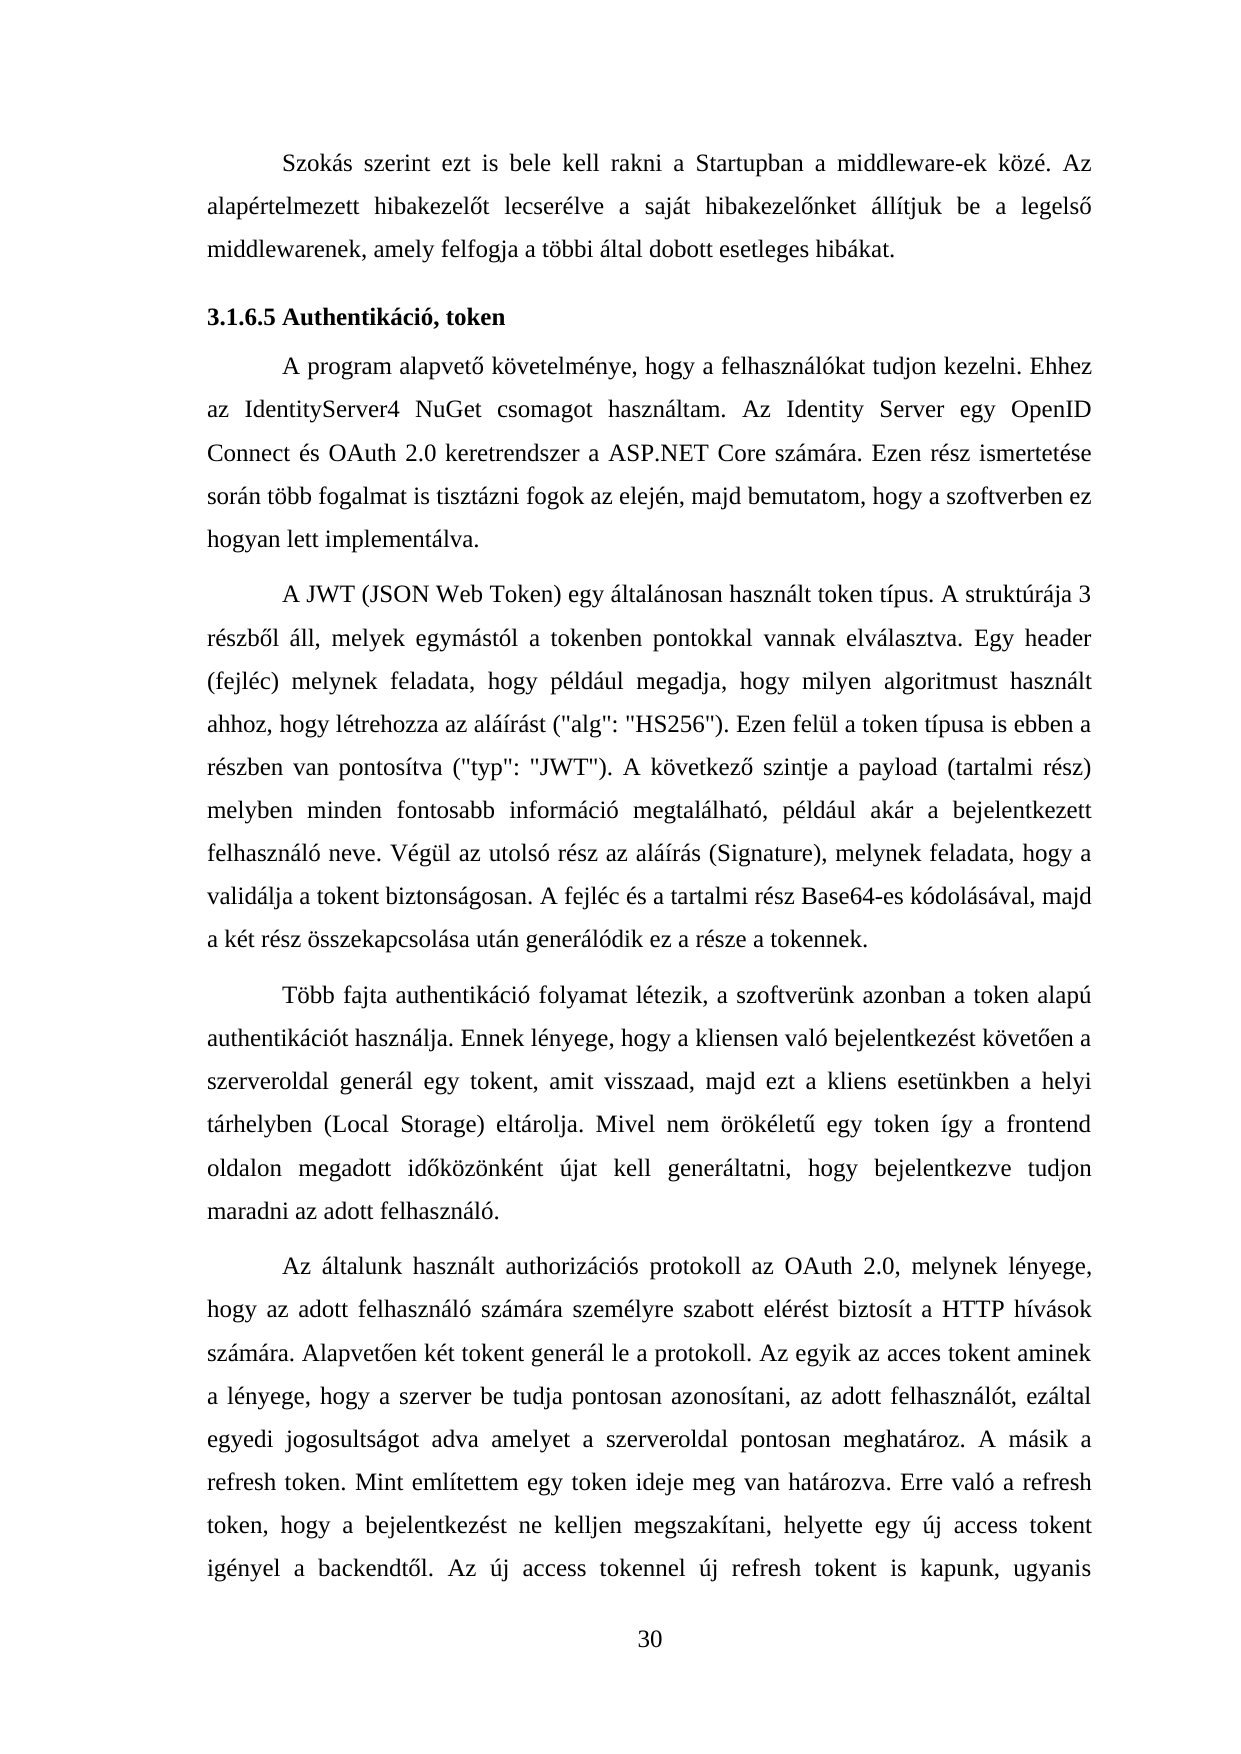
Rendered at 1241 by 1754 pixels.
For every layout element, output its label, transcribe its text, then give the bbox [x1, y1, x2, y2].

subtitle Authentikáció, token [207, 302, 1092, 331]
text A JWT (JSON Web Token) egy általánosan használt token típus. A struktúrája 3 részből áll, melyek egymástól a tokenben pontokkal vannak elválasztva. Egy header (fejléc) melynek feladata, hogy például megadja, hogy milyen algoritmust használt ahhoz, hogy létrehozza az aláírást ("alg": "HS256"). Ezen felül a token típusa is ebben a részben van pontosítva ("typ": "JWT"). A következő szintje a payload (tartalmi rész) melyben minden fontosabb információ megtalálható, például akár a bejelentkezett felhasználó neve. Végül az utolsó rész az aláírás (Signature), melynek feladata, hogy a validálja a tokent biztonságosan. A fejléc és a tartalmi rész Base64-es kódolásával, majd a két rész összekapcsolása után generálódik ez a része a tokennek. [207, 579, 1092, 953]
text A program alapvető követelménye, hogy a felhasználókat tudjon kezelni. Ehhez az IdentityServer4 NuGet csomagot használtam. Az Identity Server egy OpenID Connect és OAuth 2.0 keretrendszer a ASP.NET Core számára. Ezen rész ismertetése során több fogalmat is tisztázni fogok az elején, majd bemutatom, hogy a szoftverben ez hogyan lett implementálva. [207, 351, 1092, 553]
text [207, 1251, 1092, 1582]
text Több fajta authentikáció folyamat létezik, a szoftverünk azonban a token alapú authentikációt használja. Ennek lényege, hogy a kliensen való bejelentkezést követően a szerveroldal generál egy tokent, amit visszaad, majd ezt a kliens esetünkben a helyi tárhelyben (Local Storage) eltárolja. Mivel nem örökéletű egy token így a frontend oldalon megadott időközönként újat kell generáltatni, hogy bejelentkezve tudjon maradni az adott felhasználó. [207, 980, 1092, 1224]
text Szokás szerint ezt is bele kell rakni a Startupban a middleware-ek közé. Az alapértelmezett hibakezelőt lecserélve a saját hibakezelőnket állítjuk be a legelső middlewarenek, amely felfogja a többi által dobott esetleges hibákat. [207, 148, 1092, 263]
